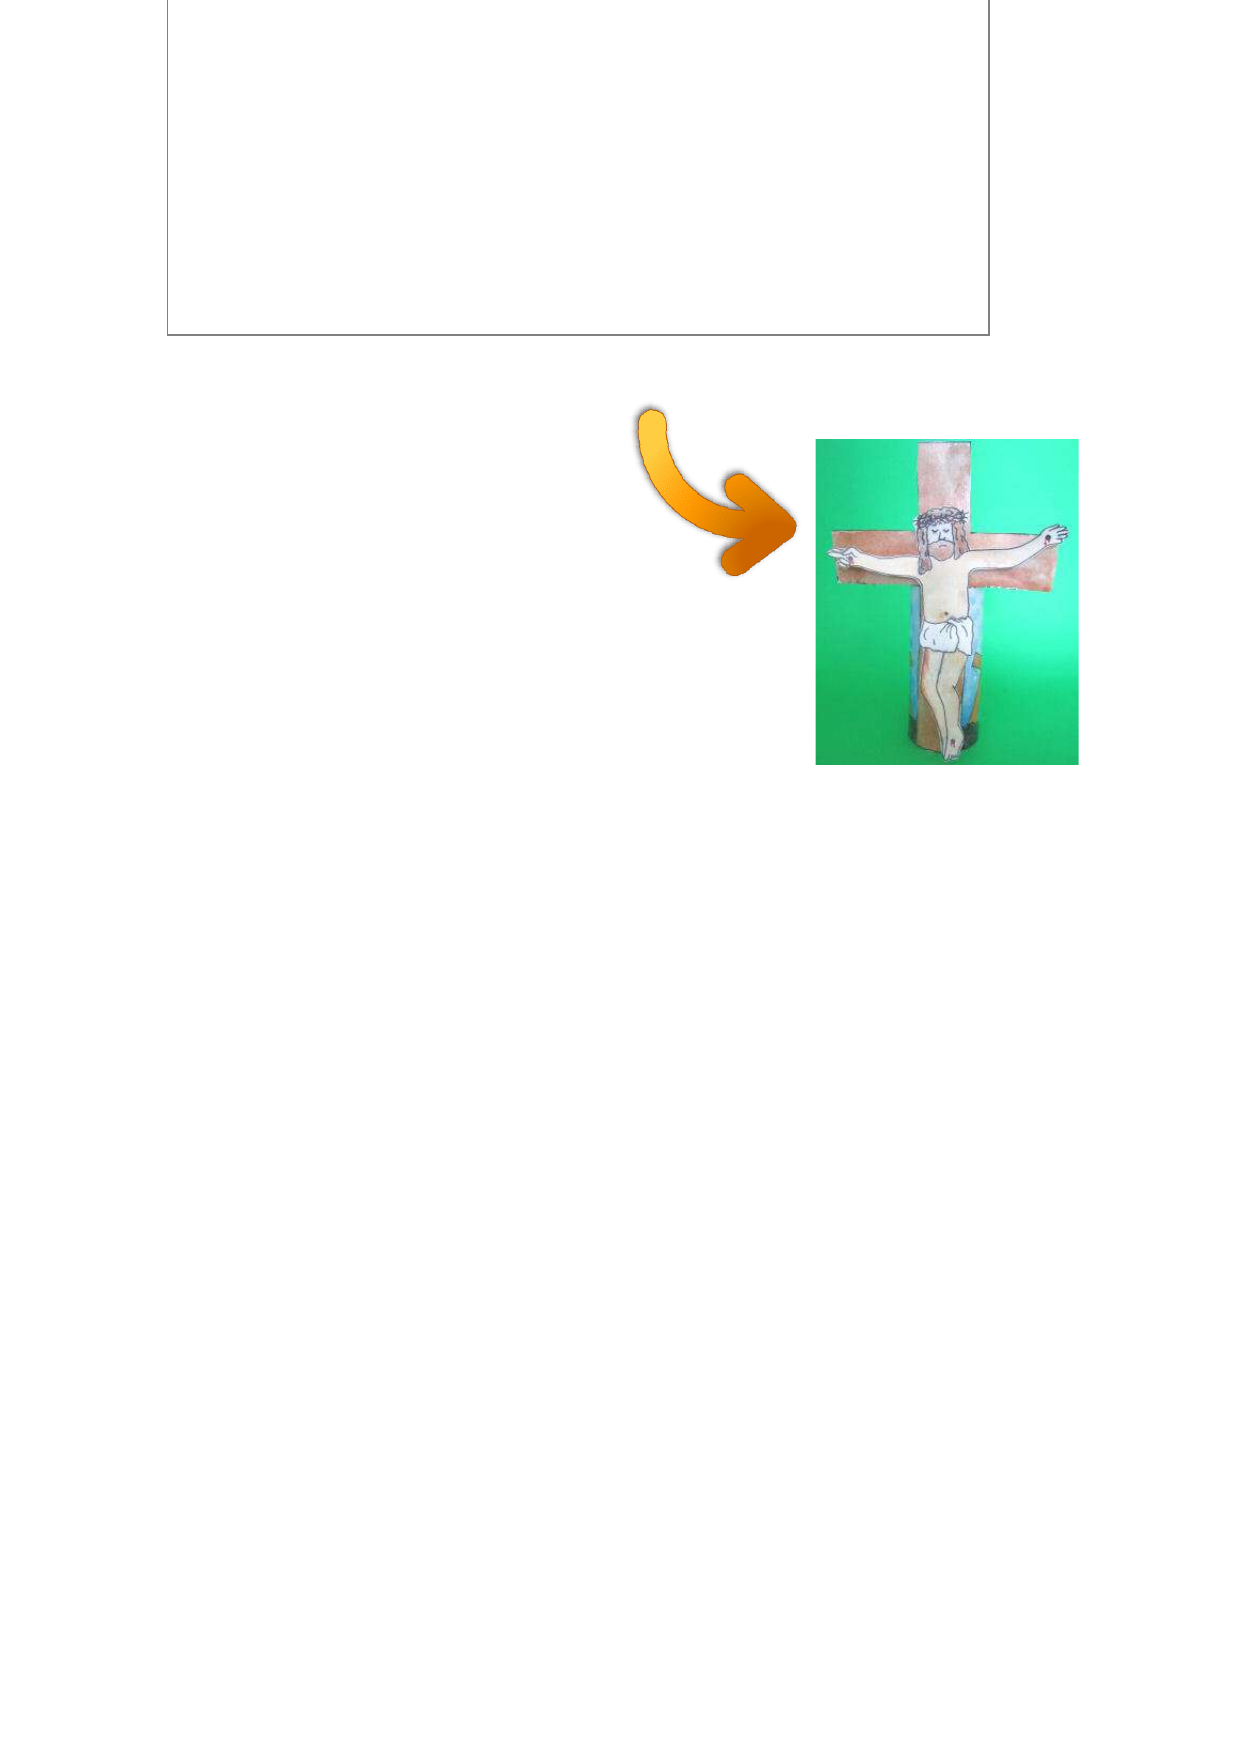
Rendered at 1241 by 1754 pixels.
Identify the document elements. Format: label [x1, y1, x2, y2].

picture [815, 439, 1079, 765]
picture [616, 393, 813, 589]
